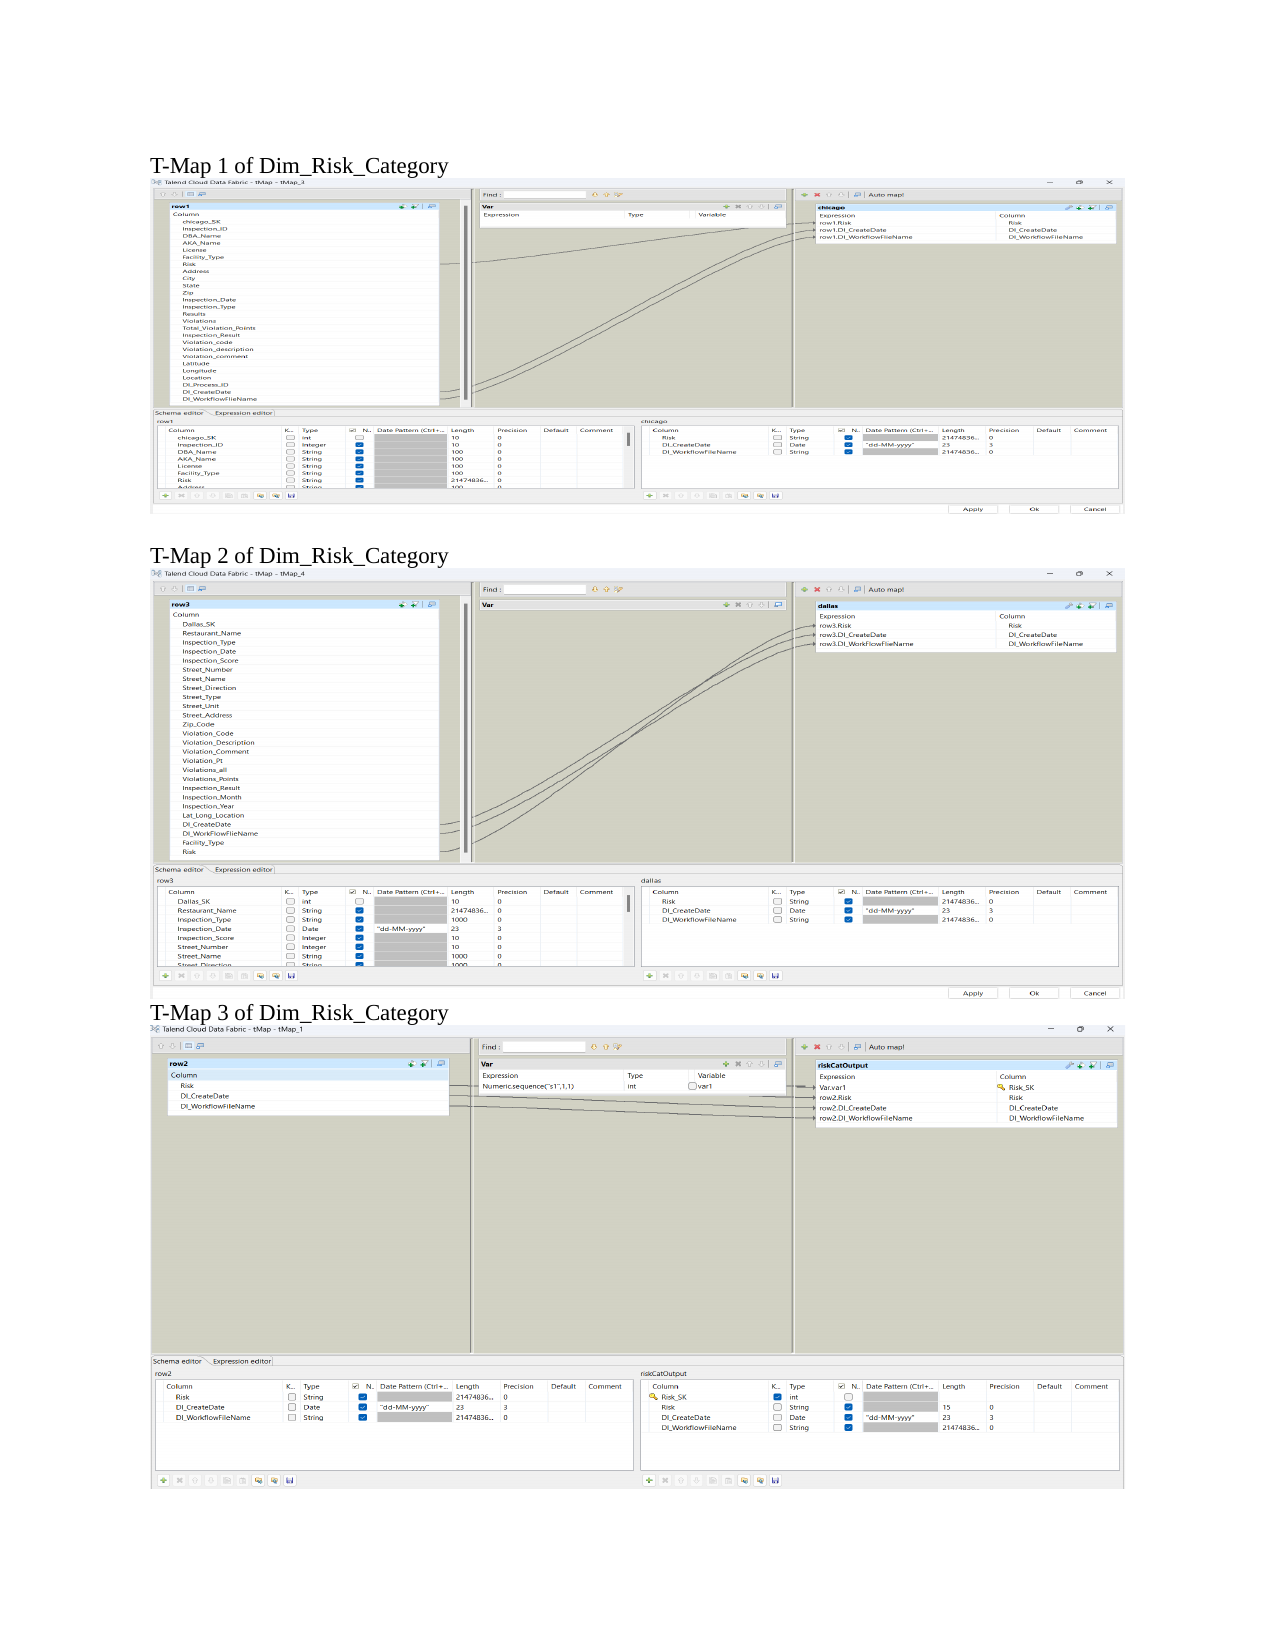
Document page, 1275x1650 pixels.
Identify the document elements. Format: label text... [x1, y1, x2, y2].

picture [150, 568, 1125, 999]
text T-Map 3 of Dim_Risk_Category [150, 999, 1125, 1025]
picture [150, 1025, 1125, 1489]
picture [150, 178, 1125, 514]
text T-Map 2 of Dim_Risk_Category [150, 542, 1125, 568]
